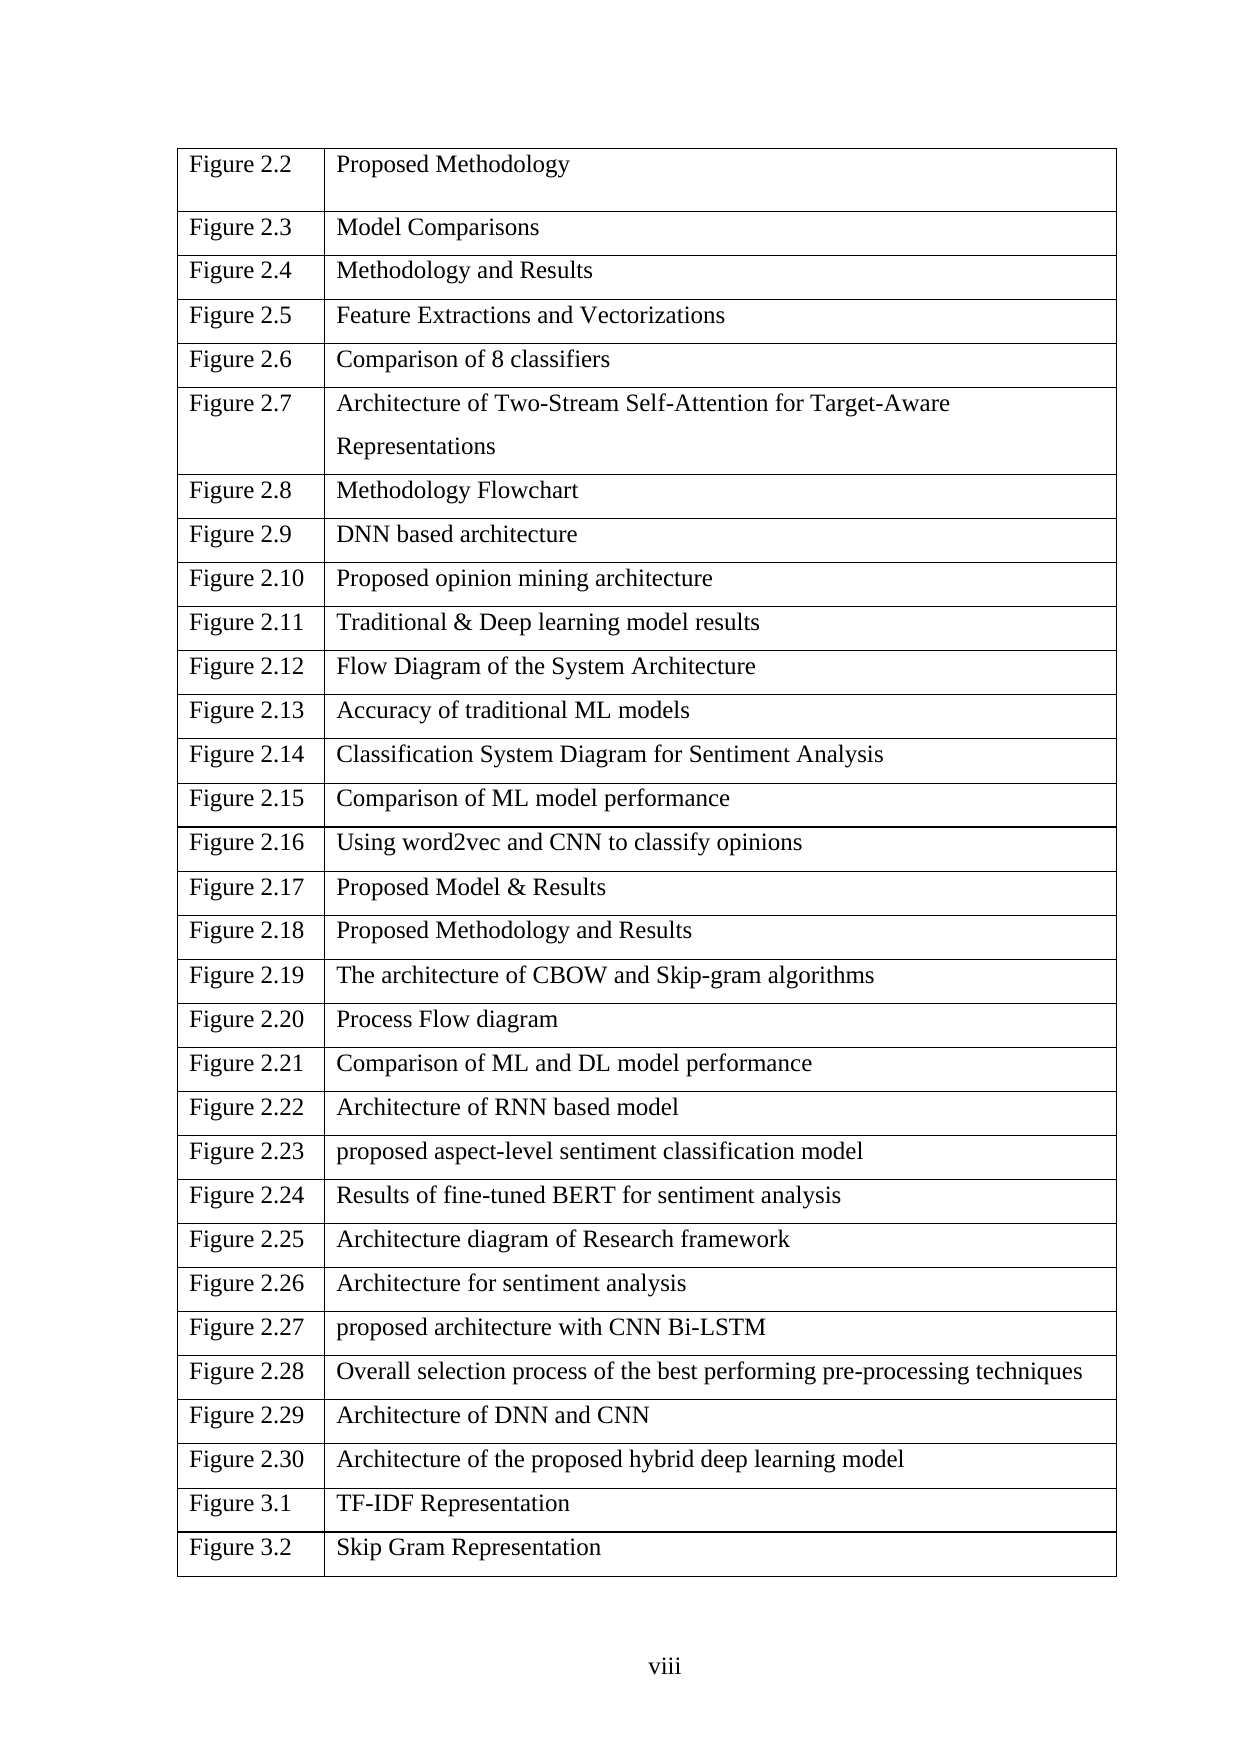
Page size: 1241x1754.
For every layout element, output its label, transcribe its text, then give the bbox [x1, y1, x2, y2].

table_cell Flow Diagram of the System Architecture [325, 651, 1116, 694]
table_cell Figure 2.6 [178, 344, 324, 387]
table_cell Architecture of the proposed hybrid deep learning model [325, 1444, 1116, 1487]
table_cell Proposed Methodology and Results [325, 916, 1116, 959]
table_cell Figure 2.22 [178, 1092, 324, 1135]
table_cell Figure 2.15 [178, 784, 324, 826]
table_cell Figure 2.10 [178, 563, 324, 606]
table_cell Comparison of ML and DL model performance [325, 1048, 1116, 1091]
table_cell Accuracy of traditional ML models [325, 695, 1116, 738]
table_cell Figure 2.17 [178, 872, 324, 914]
table_cell Skip Gram Representation [325, 1533, 1116, 1576]
table_cell Architecture of RNN based model [325, 1092, 1116, 1135]
table_cell Traditional & Deep learning model results [325, 607, 1116, 650]
table_cell Comparison of 8 classifiers [325, 344, 1116, 387]
table_cell Figure 2.25 [178, 1224, 324, 1267]
table_cell Figure 2.19 [178, 960, 324, 1003]
table_cell The architecture of CBOW and Skip-gram algorithms [325, 960, 1116, 1003]
table_cell Methodology and Results [325, 256, 1116, 299]
table_cell Classification System Diagram for Sentiment Analysis [325, 739, 1116, 782]
table_cell Figure 2.12 [178, 651, 324, 694]
table_cell Feature Extractions and Vectorizations [325, 300, 1116, 343]
table_cell Process Flow diagram [325, 1004, 1116, 1047]
table_cell Figure 2.7 [178, 388, 324, 474]
table_cell Proposed Model & Results [325, 872, 1116, 914]
table_cell Figure 2.29 [178, 1400, 324, 1443]
table_cell Overall selection process of the best performing pre-processing techniques [325, 1356, 1116, 1399]
table_cell Model Comparisons [325, 212, 1116, 254]
table_cell Figure 2.9 [178, 519, 324, 562]
table_cell Figure 2.23 [178, 1136, 324, 1179]
table_cell Figure 2.8 [178, 475, 324, 518]
table_cell Figure 2.24 [178, 1180, 324, 1223]
table_cell proposed architecture with CNN Bi-LSTM [325, 1312, 1116, 1355]
table_cell Proposed Methodology [325, 149, 1116, 211]
table_cell Architecture of Two-Stream Self-Attention for Target-Aware Representations [325, 388, 1116, 474]
table_cell Figure 2.11 [178, 607, 324, 650]
table_cell Architecture for sentiment analysis [325, 1268, 1116, 1311]
table_cell Figure 2.14 [178, 739, 324, 782]
table_cell Using word2vec and CNN to classify opinions [325, 828, 1116, 871]
table_cell Methodology Flowchart [325, 475, 1116, 518]
table_cell Figure 2.13 [178, 695, 324, 738]
table_cell Figure 2.2 [178, 149, 324, 211]
table_cell Architecture diagram of Research framework [325, 1224, 1116, 1267]
table_cell Figure 2.16 [178, 828, 324, 871]
table_cell TF-IDF Representation [325, 1489, 1116, 1531]
table_cell Figure 2.5 [178, 300, 324, 343]
table_cell Results of fine-tuned BERT for sentiment analysis [325, 1180, 1116, 1223]
table_cell Comparison of ML model performance [325, 784, 1116, 826]
table_cell Figure 2.26 [178, 1268, 324, 1311]
table_cell DNN based architecture [325, 519, 1116, 562]
table_cell Figure 3.2 [178, 1533, 324, 1576]
table_cell Figure 2.20 [178, 1004, 324, 1047]
table_cell Proposed opinion mining architecture [325, 563, 1116, 606]
table_cell Figure 2.27 [178, 1312, 324, 1355]
table_cell Architecture of DNN and CNN [325, 1400, 1116, 1443]
table_cell Figure 2.30 [178, 1444, 324, 1487]
table_cell Figure 2.18 [178, 916, 324, 959]
table_cell Figure 3.1 [178, 1489, 324, 1531]
table_cell Figure 2.28 [178, 1356, 324, 1399]
table_cell Figure 2.21 [178, 1048, 324, 1091]
table_cell Figure 2.3 [178, 212, 324, 254]
table_cell proposed aspect-level sentiment classification model [325, 1136, 1116, 1179]
table_cell Figure 2.4 [178, 256, 324, 299]
